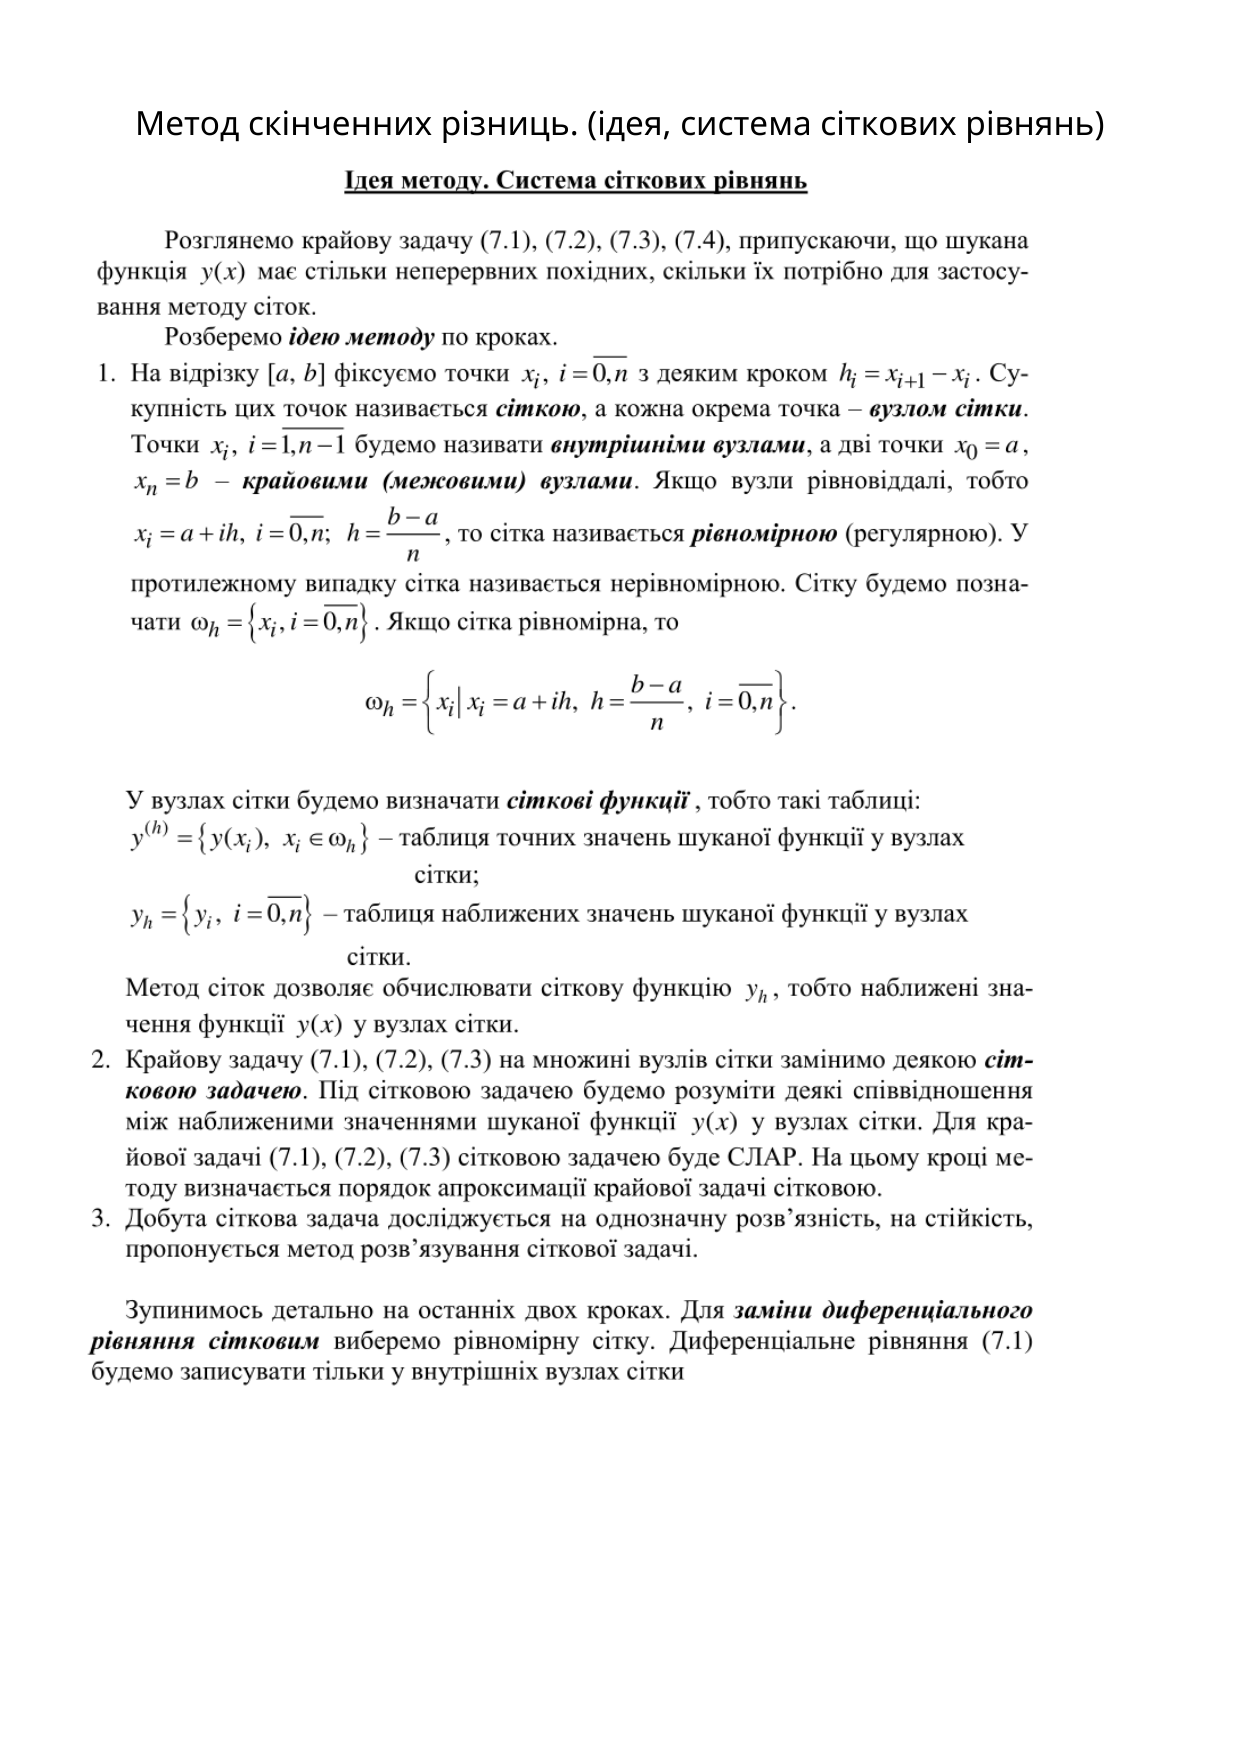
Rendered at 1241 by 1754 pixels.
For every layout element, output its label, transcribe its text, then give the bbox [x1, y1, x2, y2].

subtitle Метод скінченних різниць. (ідея, система сіткових рівнянь) [75, 100, 1165, 145]
picture [75, 148, 1050, 750]
picture [75, 768, 1050, 1397]
